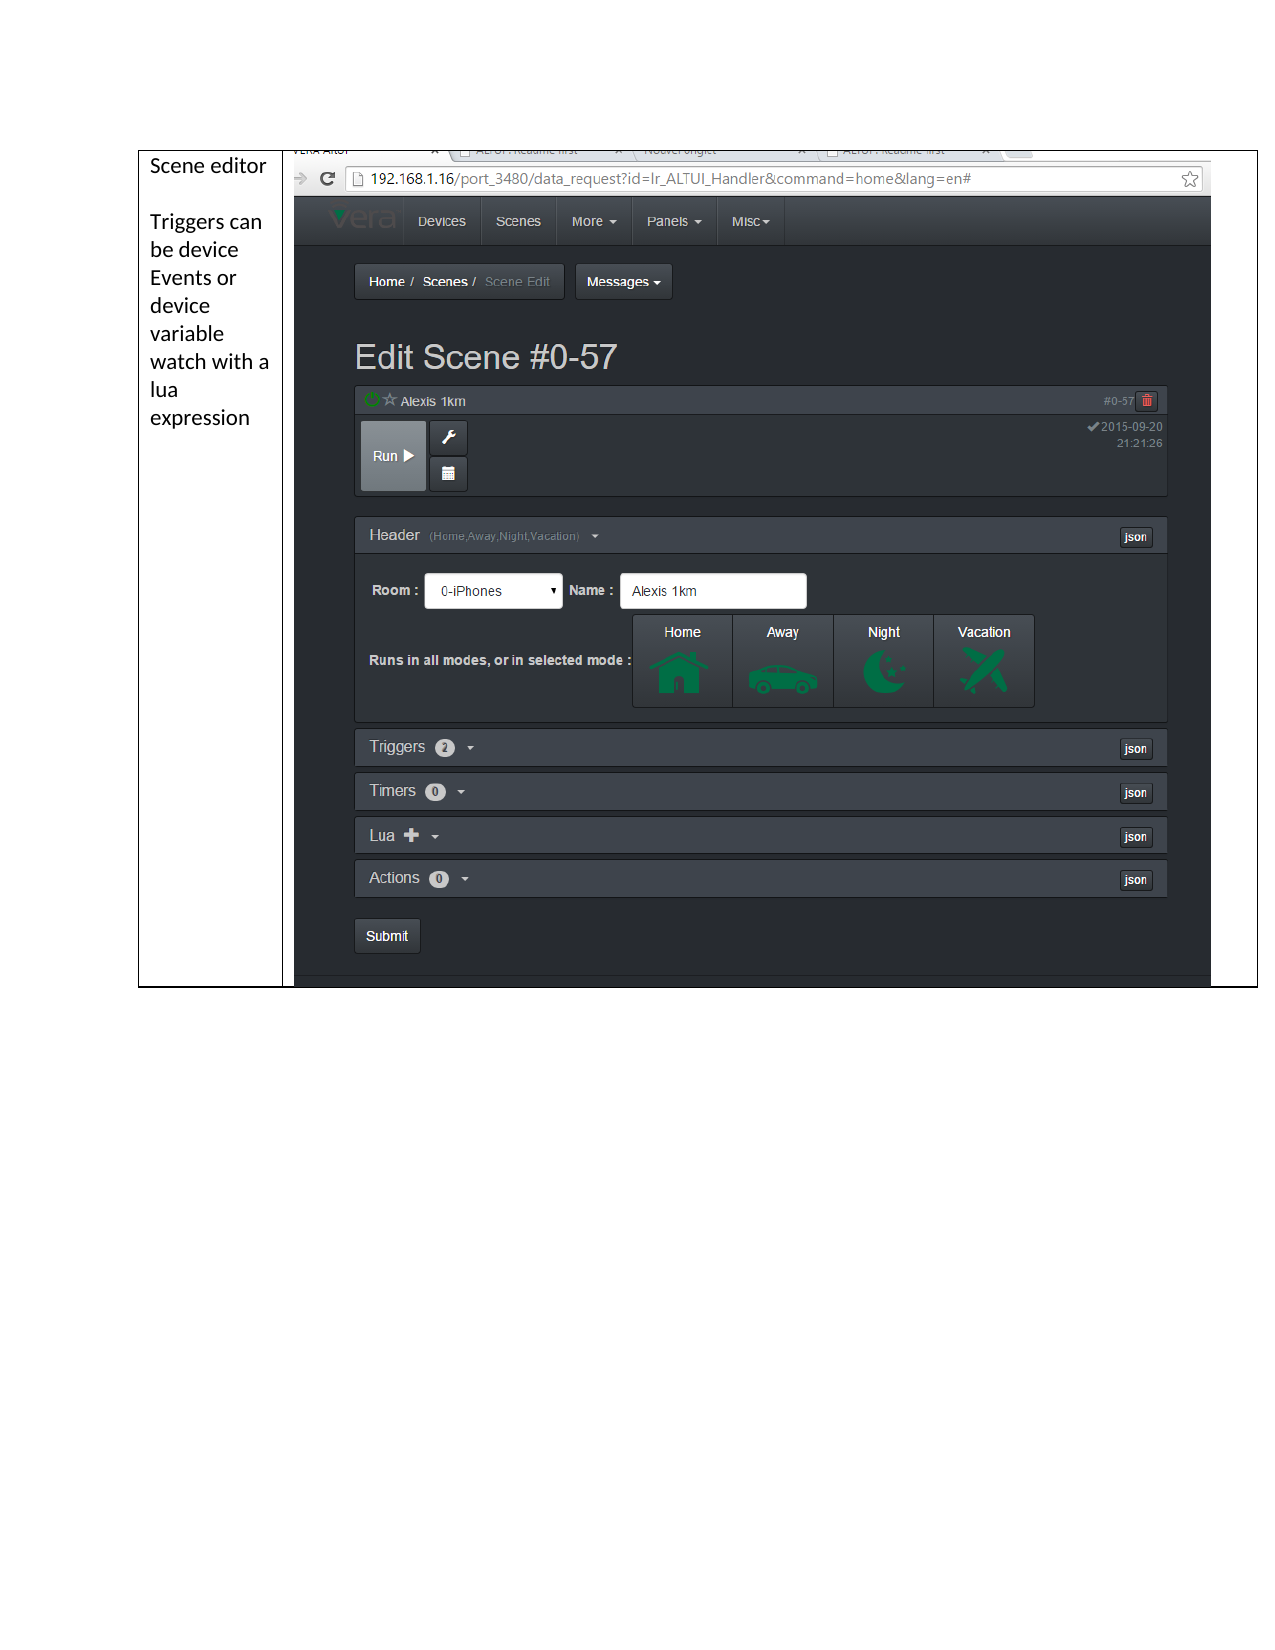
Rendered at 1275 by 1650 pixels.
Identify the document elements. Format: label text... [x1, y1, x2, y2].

table_cell [1211, 151, 1257, 986]
table_cell [283, 151, 294, 986]
picture [294, 151, 1211, 987]
table_cell Scene editor Triggers can be device Events or device variable watch with a lua expression [139, 151, 282, 986]
